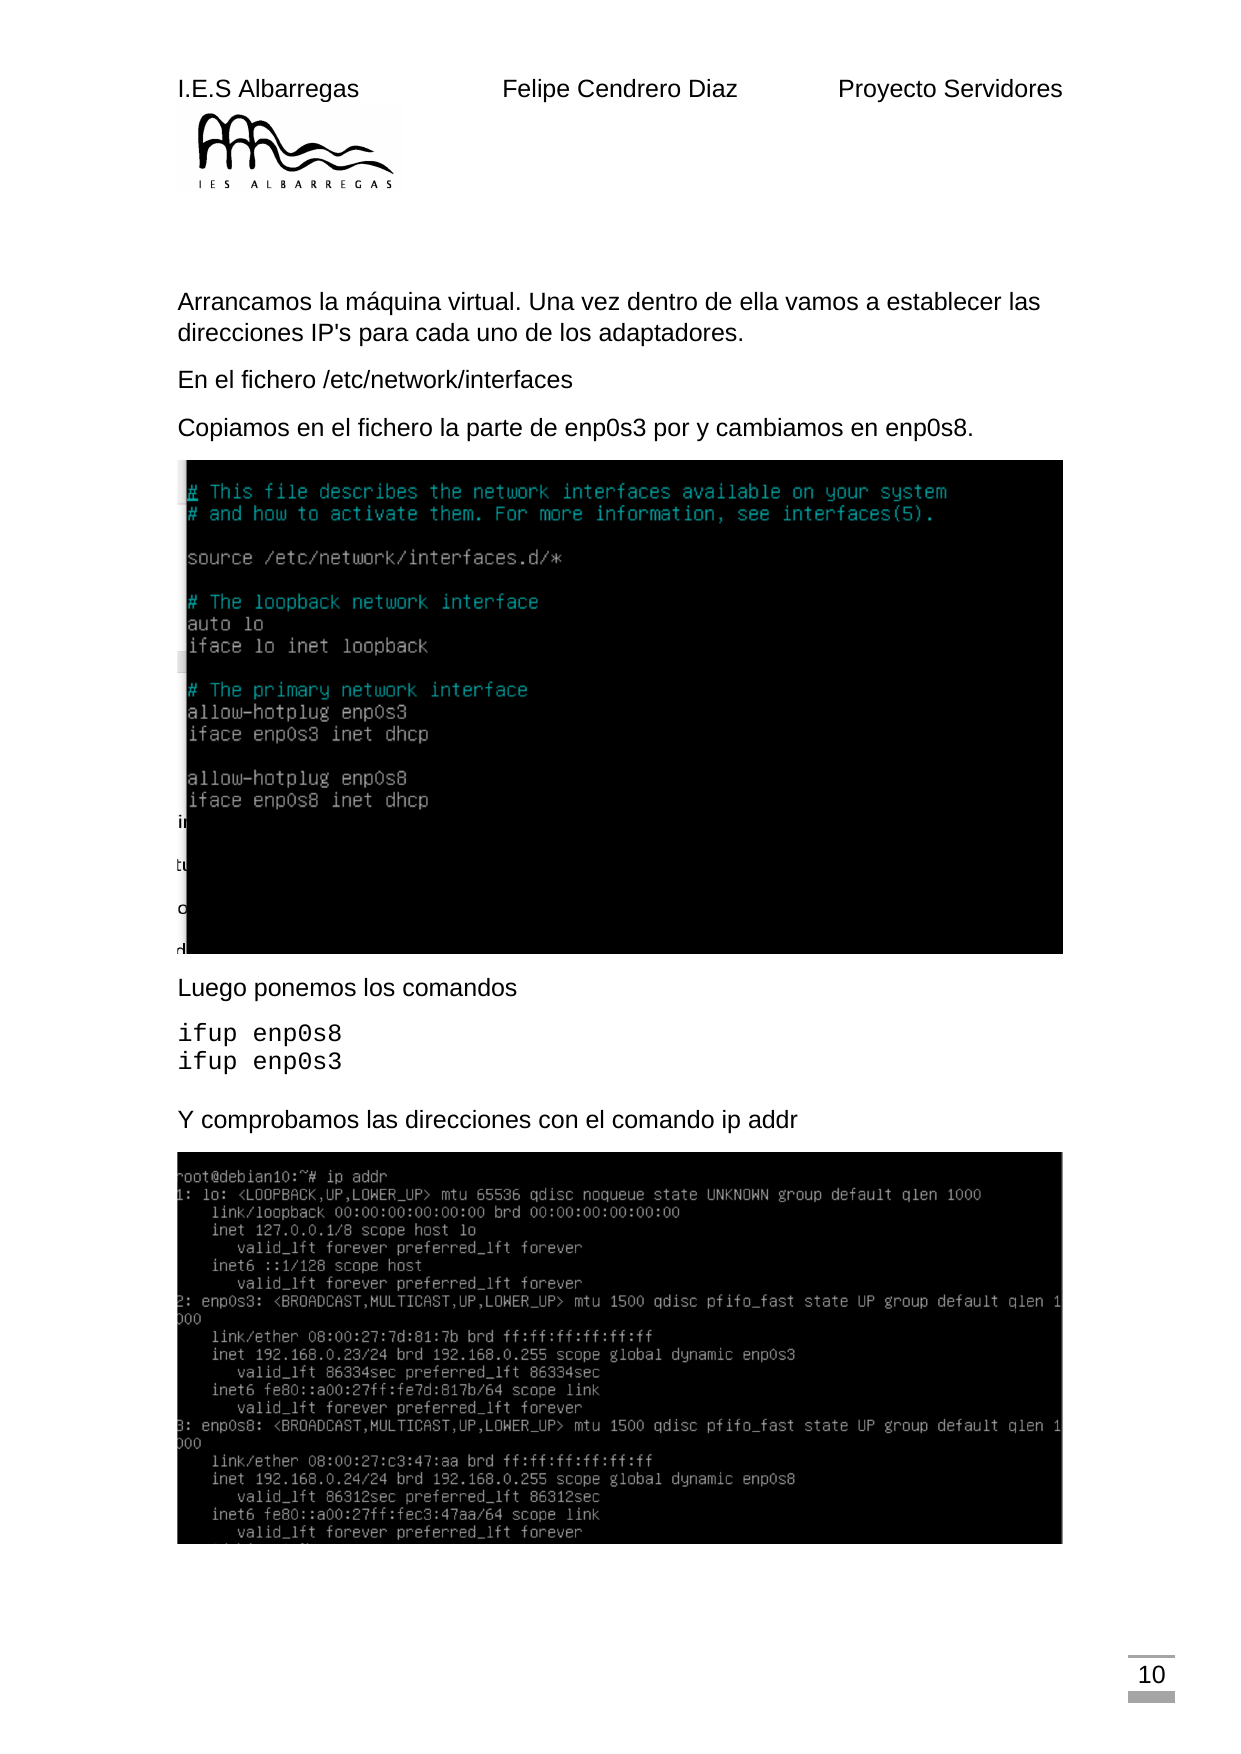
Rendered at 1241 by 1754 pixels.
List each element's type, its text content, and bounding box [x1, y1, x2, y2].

picture [177, 460, 1063, 954]
text Copiamos en el fichero la parte de enp0s3 por y cambiamos en enp0s8. [177, 413, 1063, 442]
text En el fichero /etc/network/interfaces [177, 365, 1063, 394]
picture [177, 102, 403, 192]
text ifup enp0s3 [177, 1048, 1063, 1077]
text Arrancamos la máquina virtual. Una vez dentro de ella vamos a establecer las direcciones IP's para cada uno de los adaptadores. [177, 287, 1063, 346]
text Luego ponemos los comandos [177, 972, 1063, 1001]
text Y comprobamos las direcciones con el comando ip addr [177, 1105, 1063, 1134]
text ifup enp0s8 [177, 1020, 1063, 1048]
picture [177, 1152, 1063, 1544]
